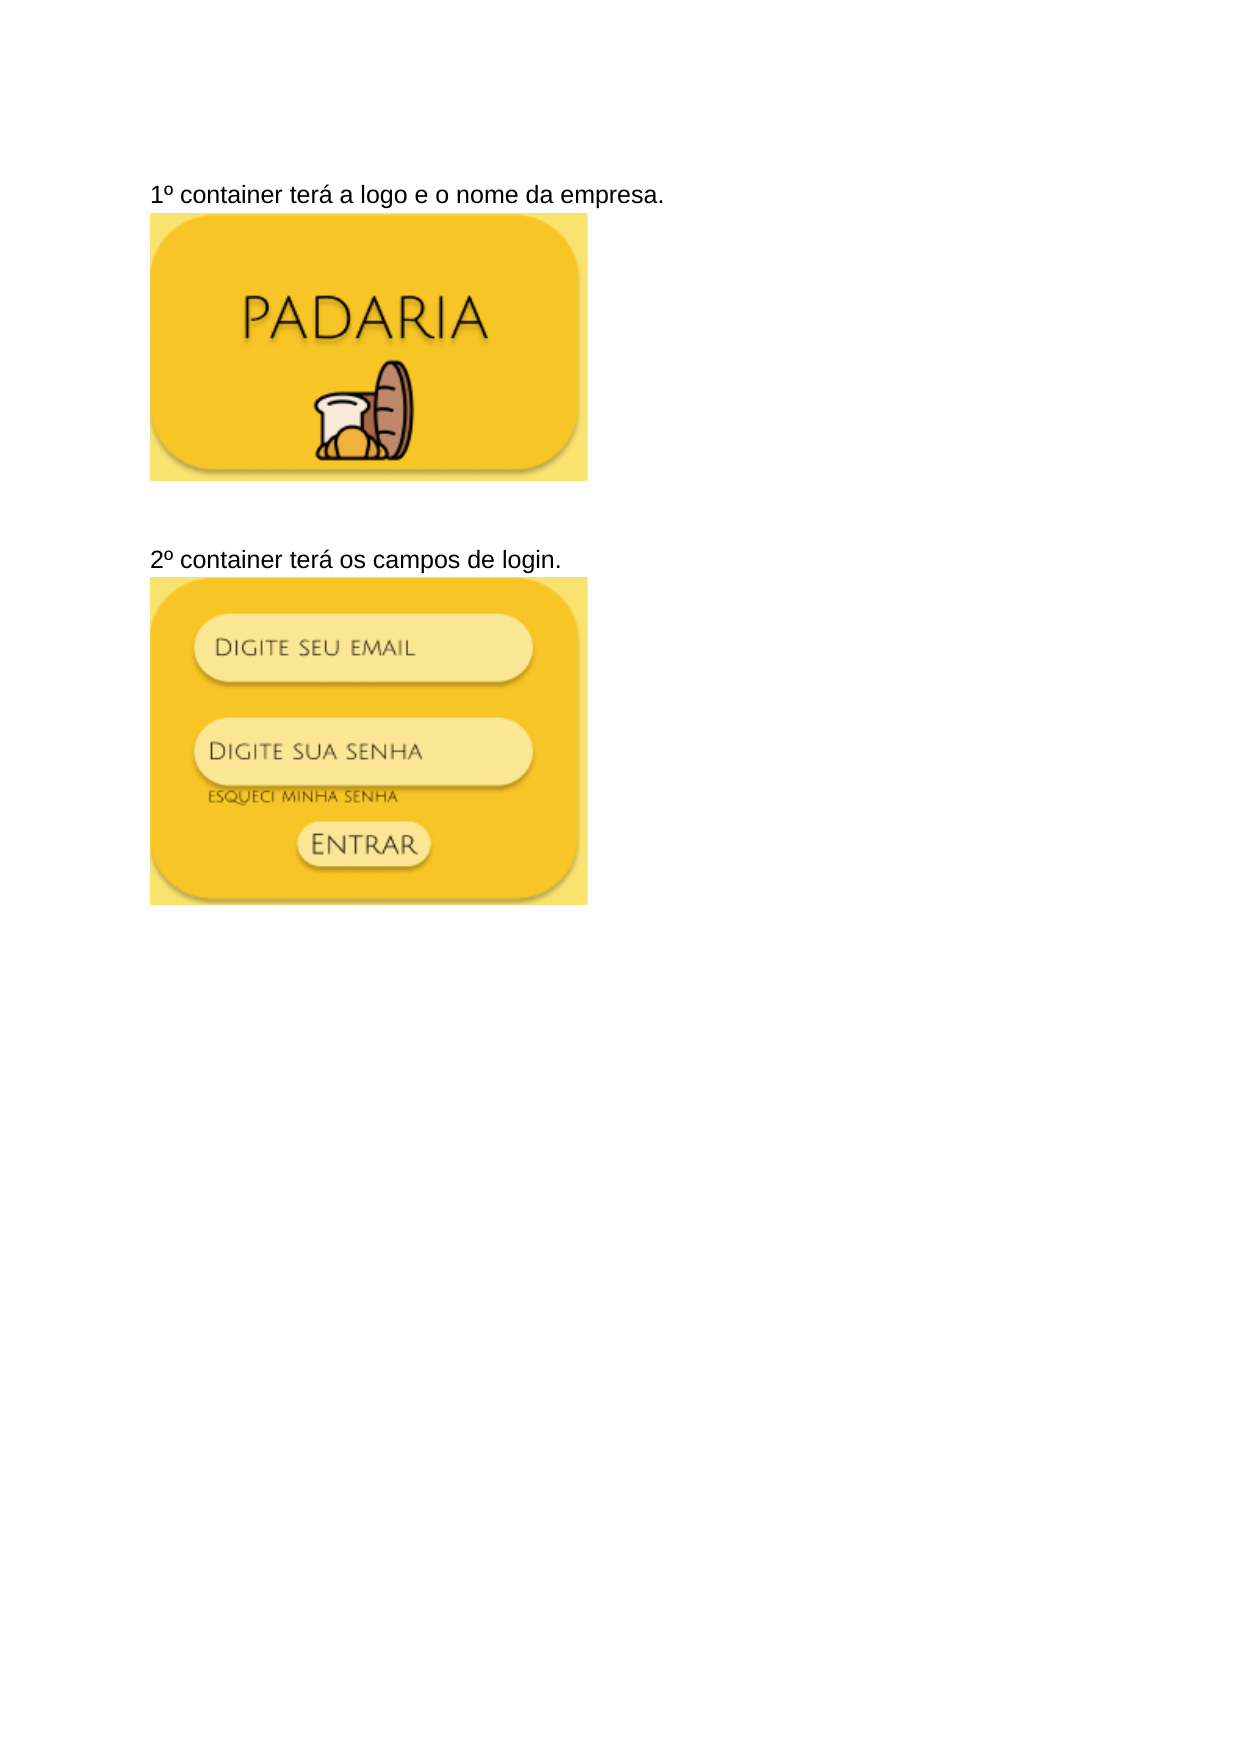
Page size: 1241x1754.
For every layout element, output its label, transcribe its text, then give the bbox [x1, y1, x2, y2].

picture [150, 213, 588, 481]
text 1º container terá a logo e o nome da empresa. [150, 180, 1090, 209]
text 2º container terá os campos de login. [150, 545, 1090, 573]
picture [150, 577, 588, 905]
